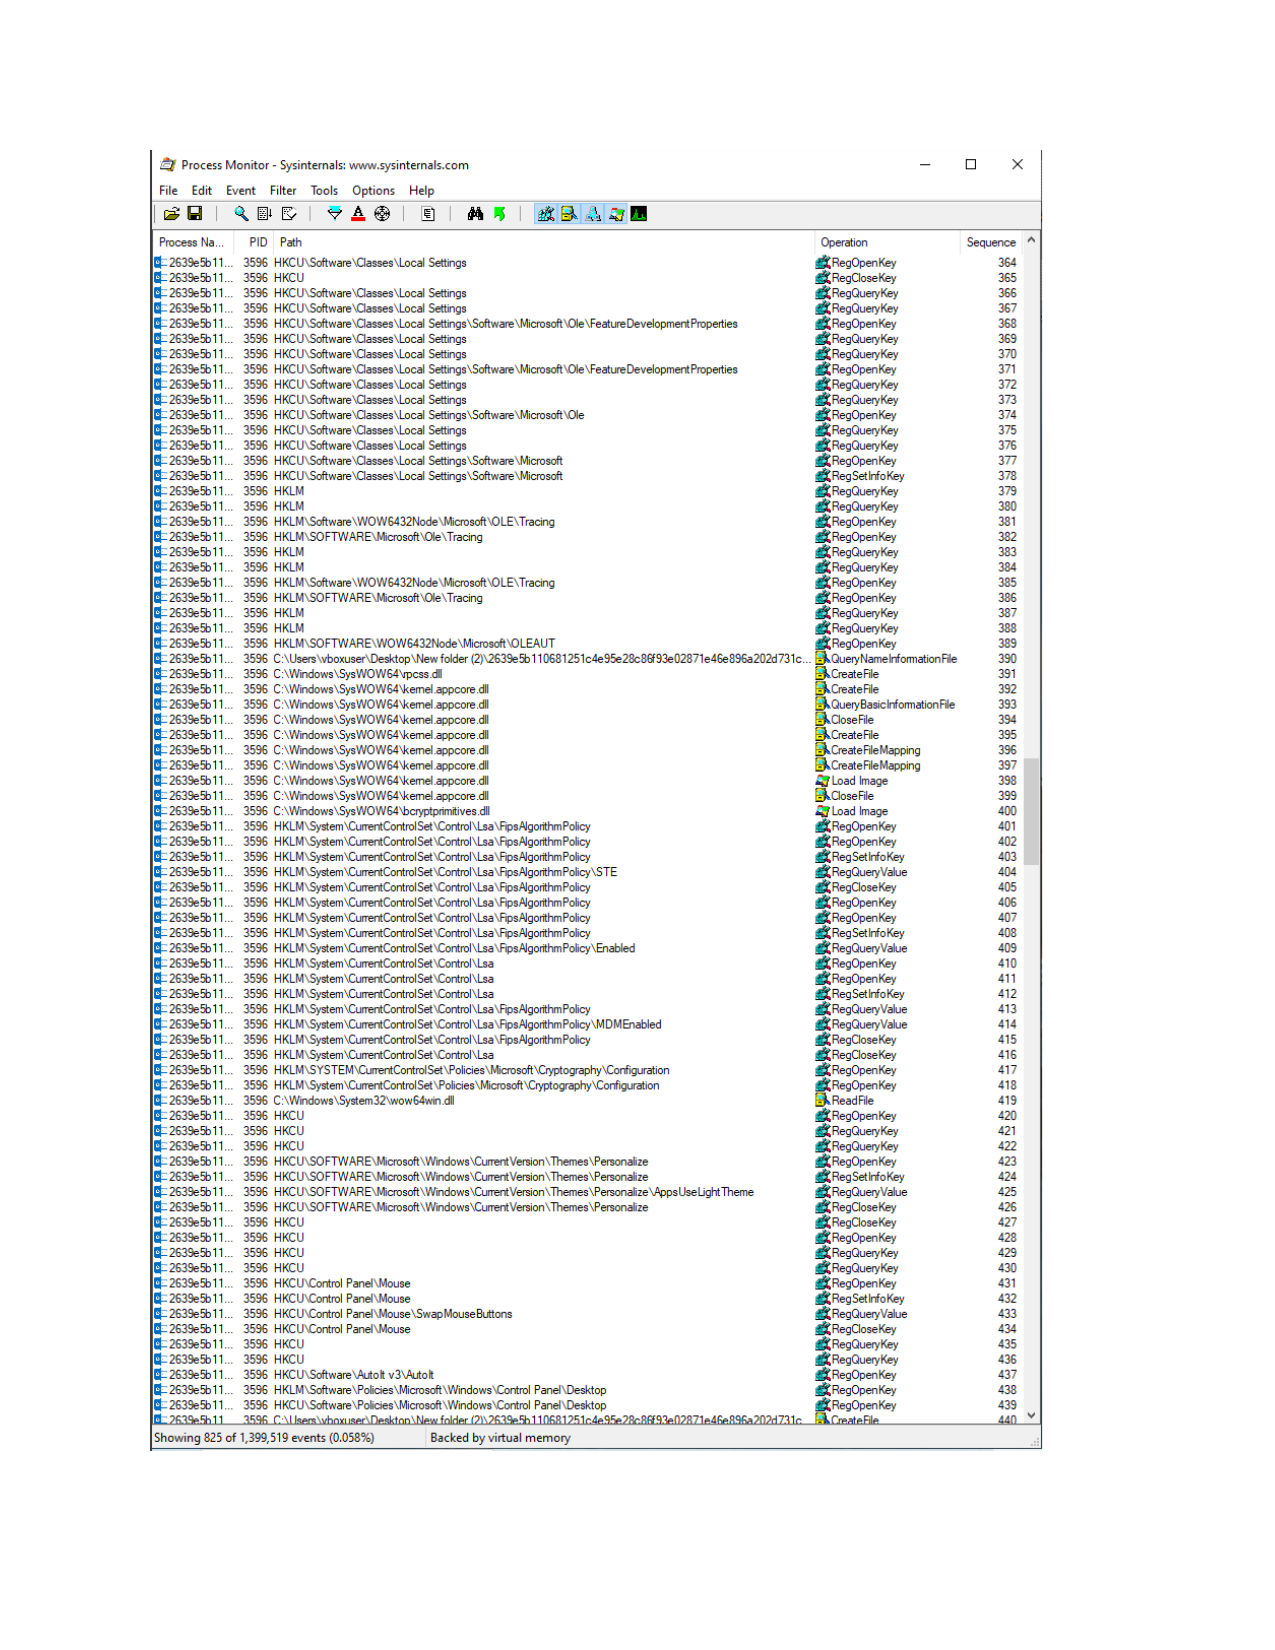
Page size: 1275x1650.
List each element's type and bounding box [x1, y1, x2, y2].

picture [150, 150, 1043, 1451]
